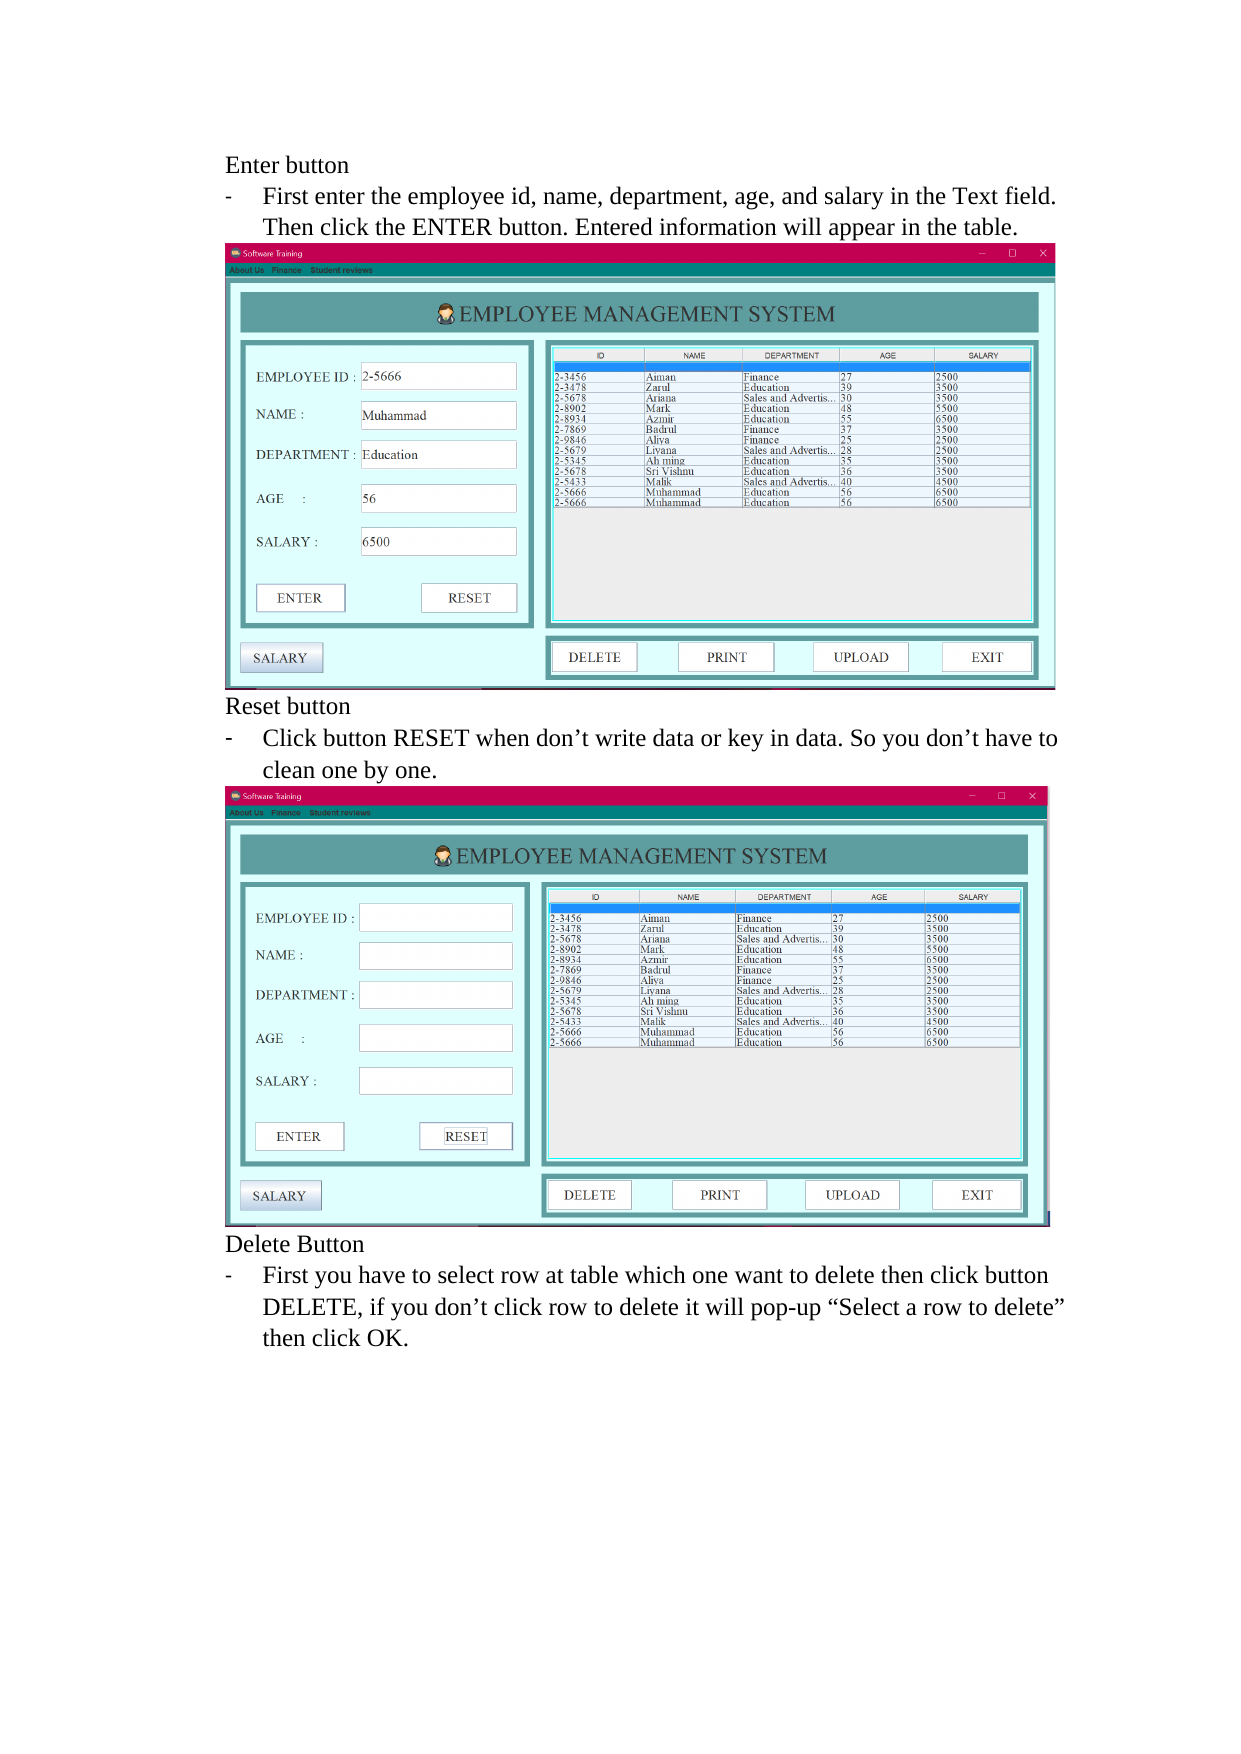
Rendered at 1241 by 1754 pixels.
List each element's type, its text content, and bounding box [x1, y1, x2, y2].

list Delete Button [225, 1229, 1090, 1258]
picture [225, 243, 1056, 690]
list First enter the employee id, name, department, age, and salary in the Text field. Then click the ENTER button. Entered information will appear in the table. [225, 181, 1090, 241]
list Click button RESET when don’t write data or key in data. So you don’t have to clean one by one. [225, 722, 1090, 784]
list Enter button [225, 150, 1090, 179]
list First you have to select row at table which one want to delete then click button DELETE, if you don’t click row to delete it will pop-up “Select a row to delete” then click OK. [225, 1260, 1090, 1351]
list Reset button [225, 691, 1090, 720]
picture [225, 786, 1050, 1227]
